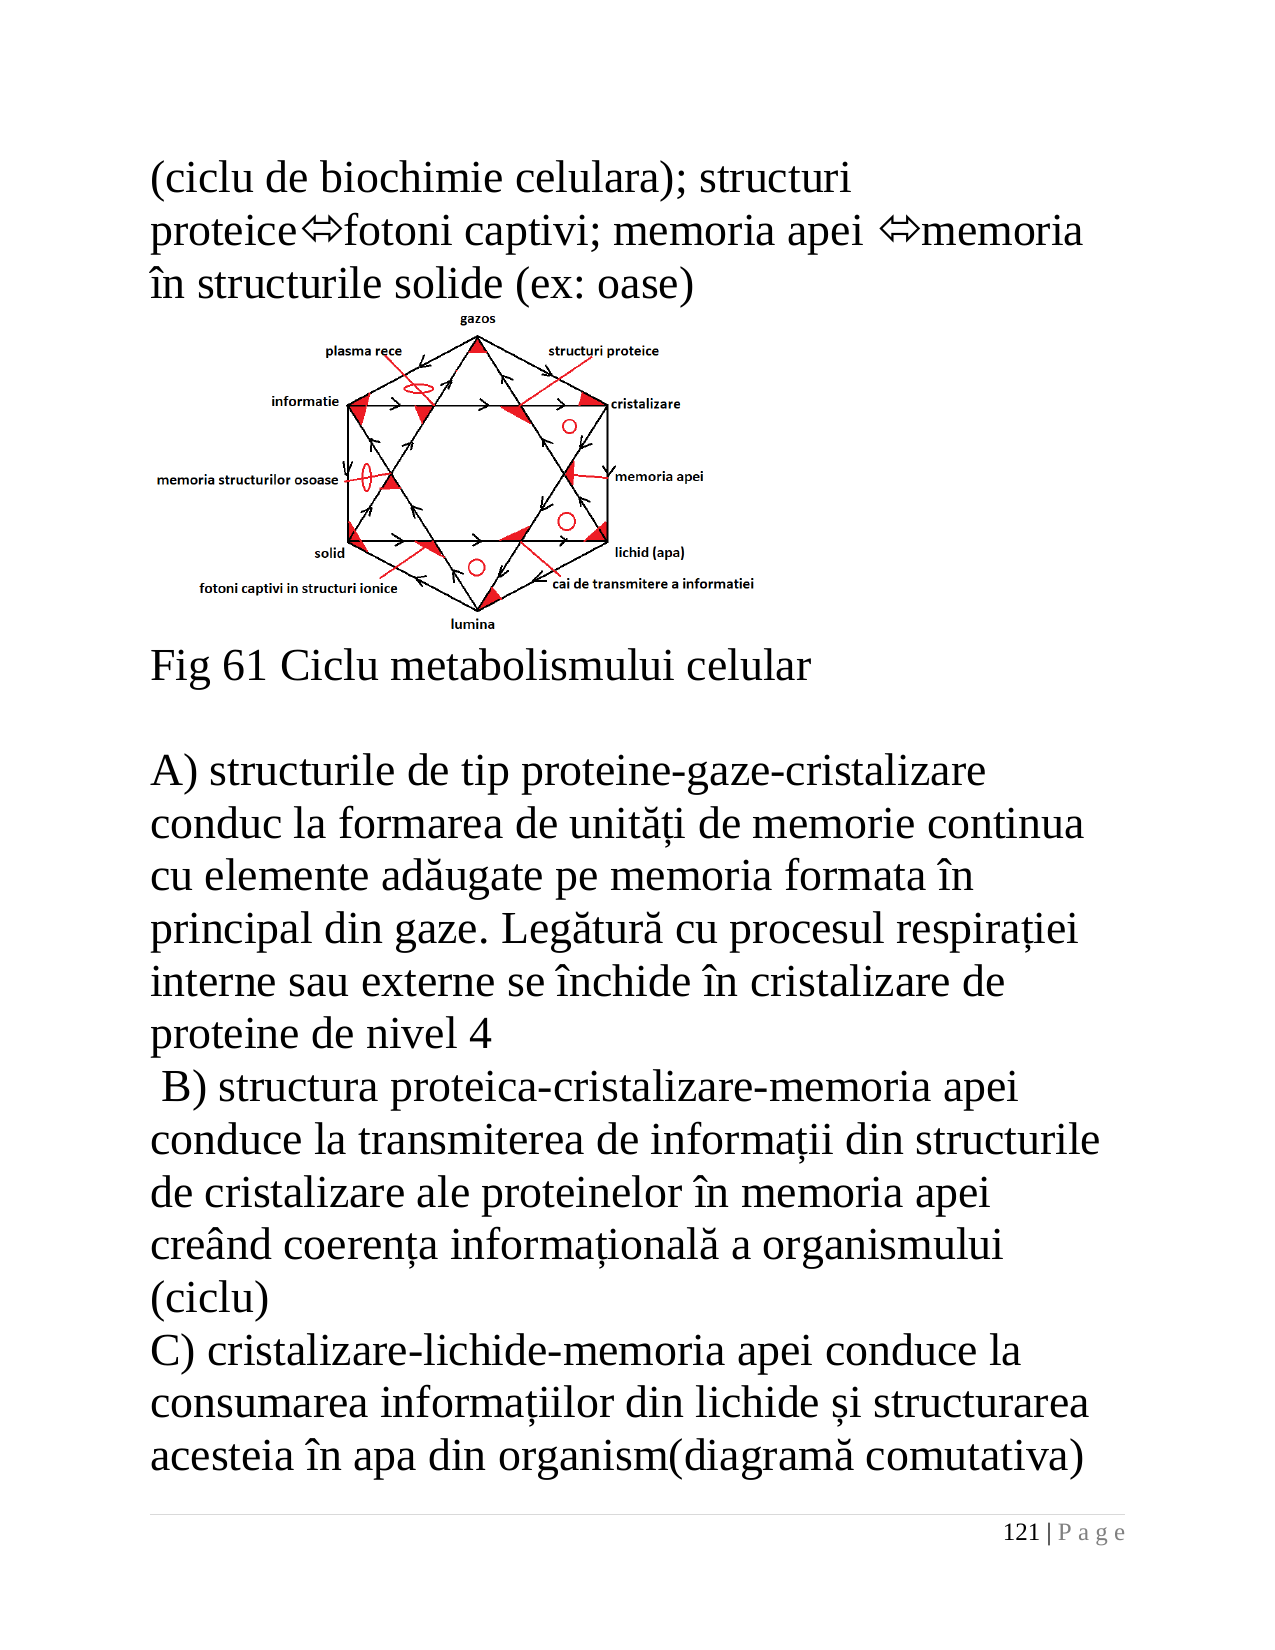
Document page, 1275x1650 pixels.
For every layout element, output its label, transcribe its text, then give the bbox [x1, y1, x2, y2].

text Fig 61 Ciclu metabolismului celular [150, 637, 1125, 690]
picture [150, 308, 762, 638]
text C) cristalizare-lichide-memoria apei conduce la consumarea informațiilor din lichide și structurarea acesteia în apa din organism(diagramă comutativa) [150, 1322, 1125, 1481]
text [150, 150, 1125, 308]
text A) structurile de tip proteine-gaze-cristalizare conduc la formarea de unități de memorie continua cu elemente adăugate pe memoria formata în principal din gaze. Legătură cu procesul respirației interne sau externe se închide în cristalizare de proteine de nivel 4 [150, 743, 1125, 1059]
text B) structura proteica-cristalizare-memoria apei conduce la transmiterea de informații din structurile de cristalizare ale proteinelor în memoria apei creând coerența informațională a organismului (ciclu) [150, 1059, 1125, 1322]
